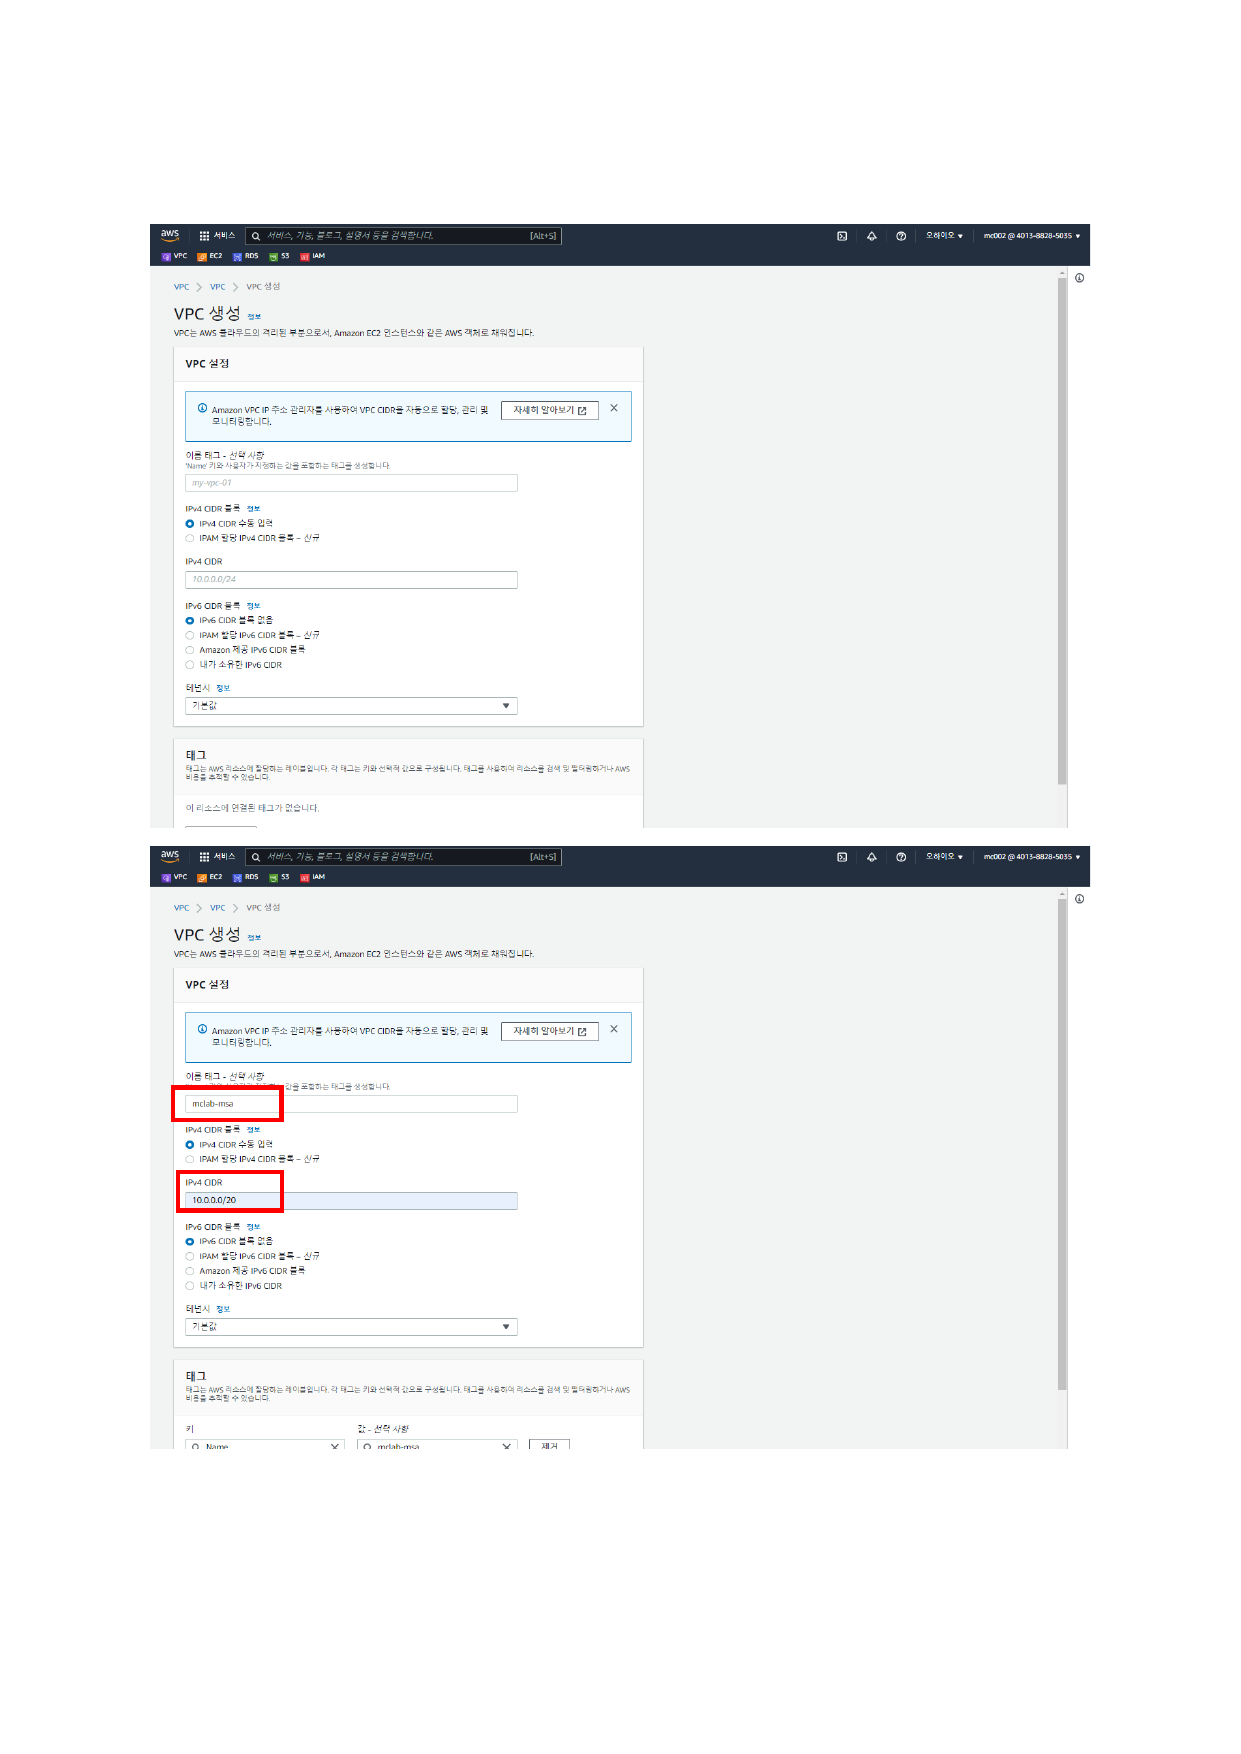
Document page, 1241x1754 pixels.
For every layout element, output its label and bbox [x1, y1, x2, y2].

picture [150, 846, 1091, 1449]
picture [150, 224, 1091, 828]
